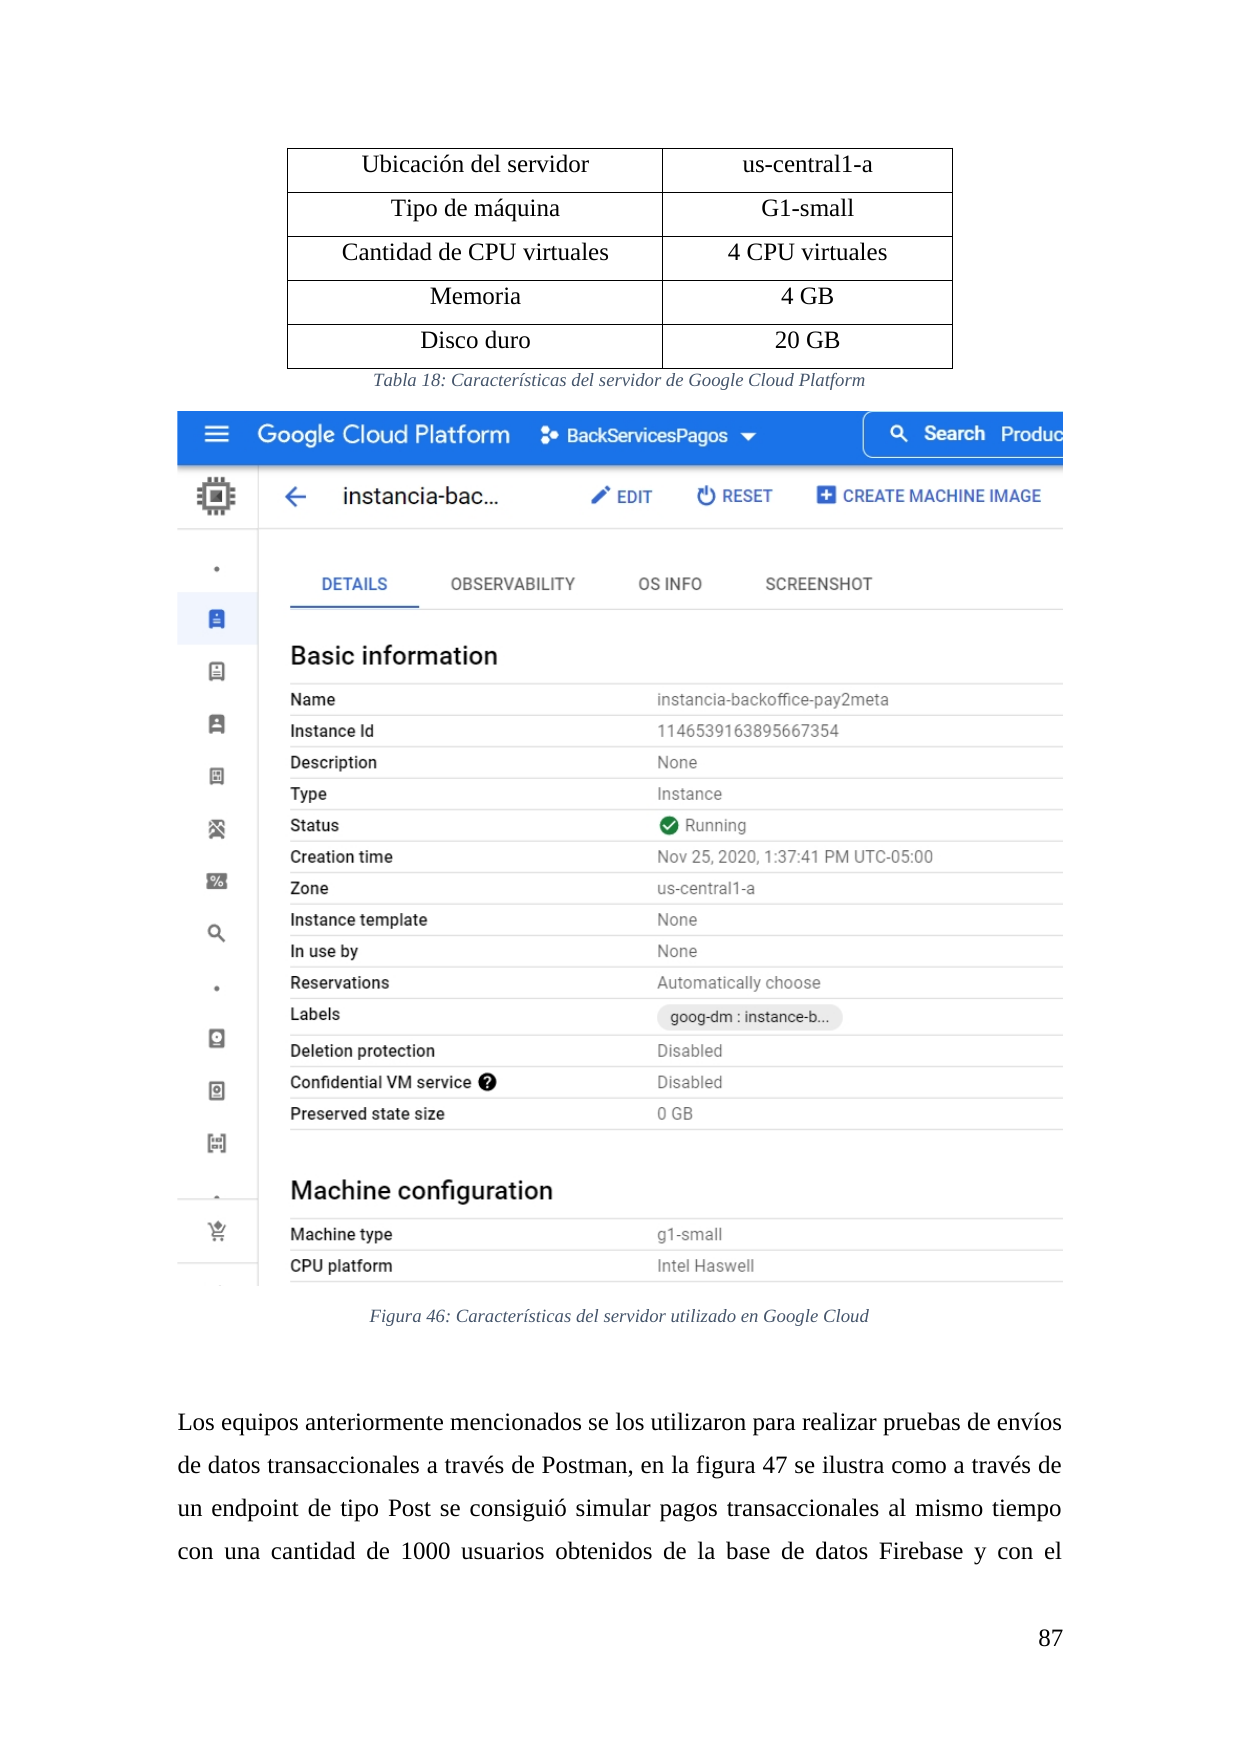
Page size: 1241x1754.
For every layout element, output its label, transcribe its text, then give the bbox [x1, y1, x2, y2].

table_header us-central1-a [663, 149, 952, 192]
table_header Ubicación del servidor [288, 149, 662, 192]
table_cell 4 GB [663, 281, 952, 324]
picture [177, 411, 1063, 1286]
text Figura 46: Características del servidor utilizado en Google Cloud [177, 1305, 1063, 1326]
table_cell Tipo de máquina [288, 193, 662, 236]
table_cell 4 CPU virtuales [663, 237, 952, 280]
table_cell Memoria [288, 281, 662, 324]
table_cell Cantidad de CPU virtuales [288, 237, 662, 280]
table_cell G1-small [663, 193, 952, 236]
table_cell 20 GB [663, 325, 952, 368]
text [177, 1407, 1063, 1565]
table_cell Disco duro [288, 325, 662, 368]
